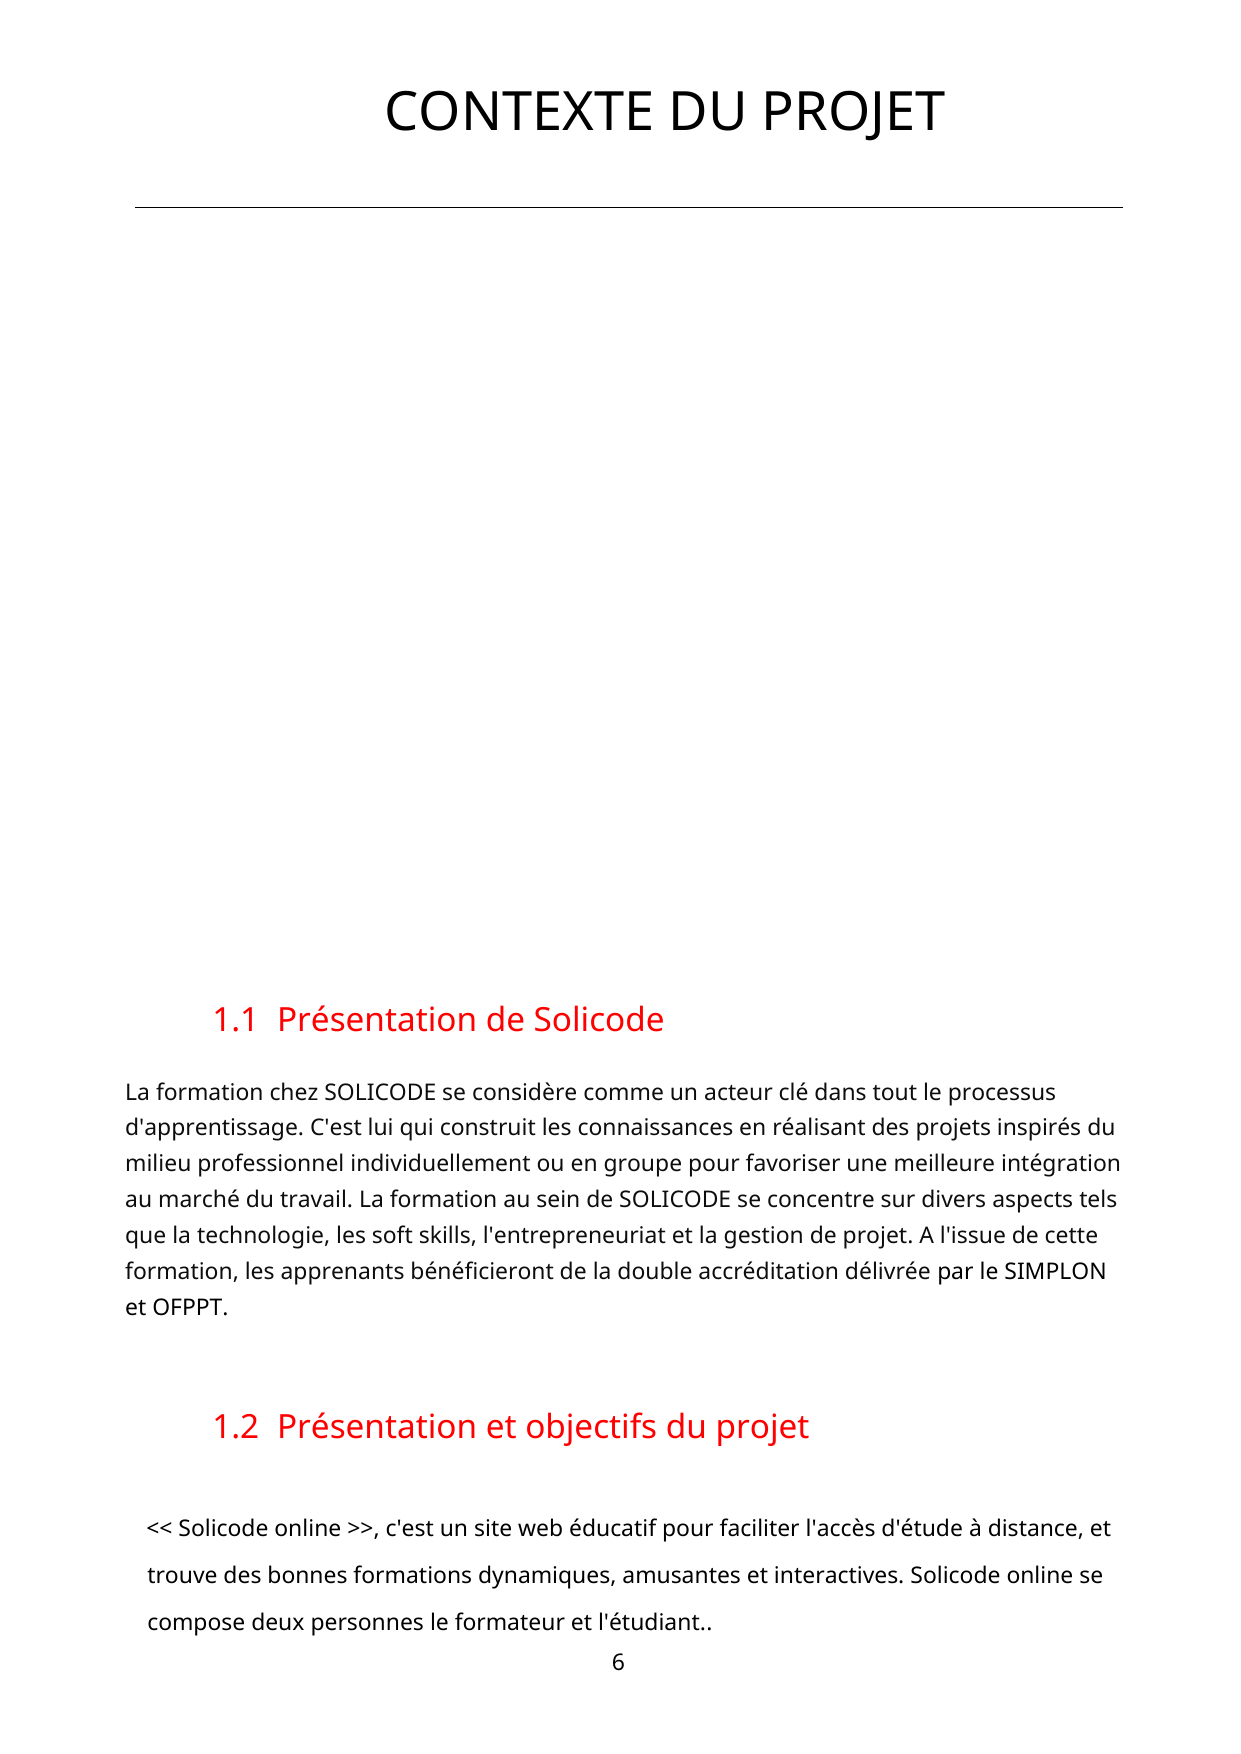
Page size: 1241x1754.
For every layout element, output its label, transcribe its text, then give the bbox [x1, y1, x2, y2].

subtitle 1.1 Présentation de Solicode [212, 996, 1148, 1042]
text La formation chez SOLICODE se considère comme un acteur clé dans tout le processus d'apprentissage. C'est lui qui construit les connaissances en réalisant des projets inspirés du milieu professionnel individuellement ou en groupe pour favoriser une meilleure intégration au marché du travail. La formation au sein de SOLICODE se concentre sur divers aspects tels que la technologie, les soft skills, l'entrepreneuriat et la gestion de projet. A l'issue de cette formation, les apprenants bénéficieront de la double accréditation délivrée par le SIMPLON et OFPPT. [125, 1075, 1128, 1322]
text << Solicode online >>, c'est un site web éducatif pour faciliter l'accès d'étude à distance, et trouve des bonnes formations dynamiques, amusantes et interactives. Solicode online se compose deux personnes le formateur et l'étudiant.. [146, 1512, 1119, 1637]
subtitle 1.2 Présentation et objectifs du projet [212, 1403, 1148, 1448]
subtitle CONTEXTE DU PROJET [125, 72, 945, 146]
